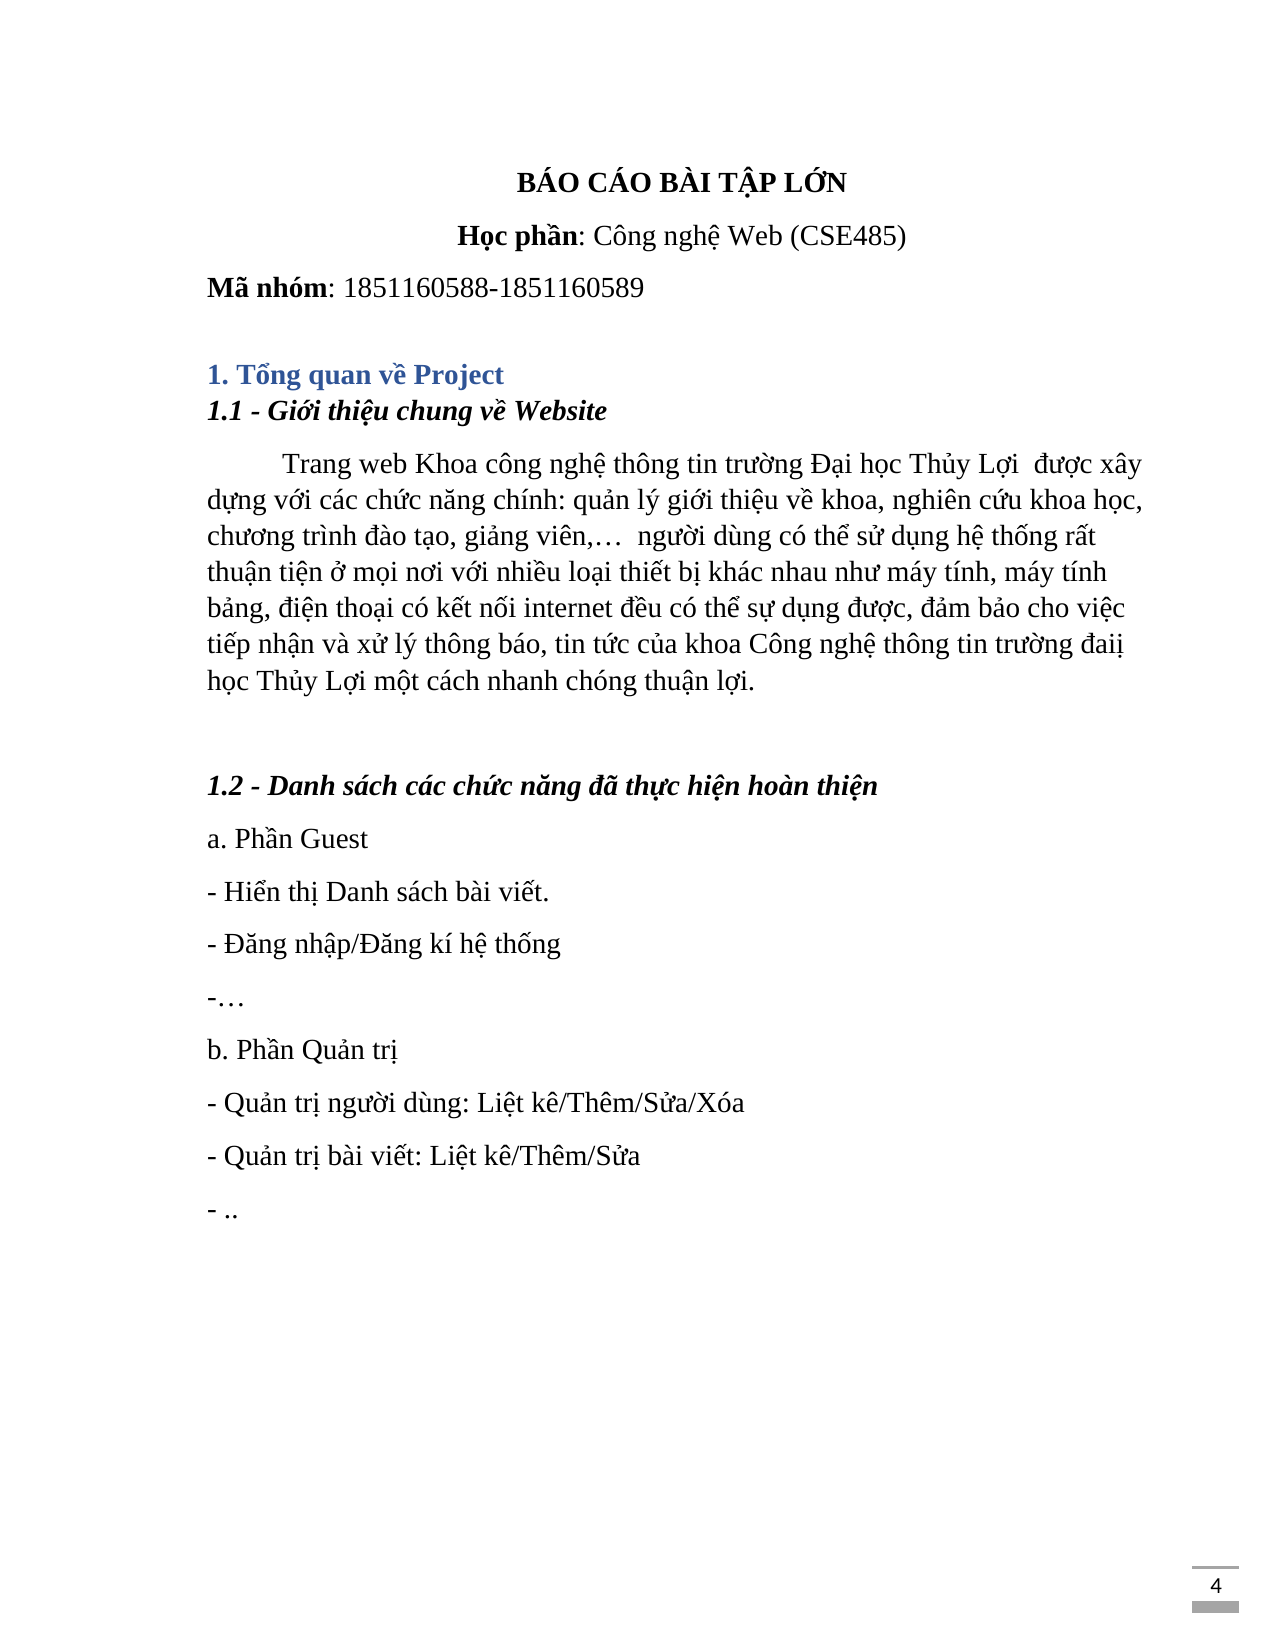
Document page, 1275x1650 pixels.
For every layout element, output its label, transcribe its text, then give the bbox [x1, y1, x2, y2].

text BÁO CÁO BÀI TẬP LỚN [207, 165, 1157, 198]
text 1.2 - Danh sách các chức năng đã thực hiện hoàn thiện [207, 768, 1157, 802]
text Học phần: Công nghệ Web (CSE485) [207, 218, 1157, 251]
text - Quản trị người dùng: Liệt kê/Thêm/Sửa/Xóa [207, 1085, 1157, 1119]
text Trang web Khoa công nghệ thông tin trường Đại học Thủy Lợi được xây dựng với các chức năng chính: quản lý giới thiệu về khoa, nghiên cứu khoa học, chương trình đào tạo, giảng viên,… người dùng có thể sử dụng hệ thống rất thuận tiện ở mọi nơi với nhiều loại thiết bị khác nhau như máy tính, máy tính bảng, điện thoại có kết nối internet đều có thể sự dụng được, đảm bảo cho việc tiếp nhận và xử lý thông báo, tin tức của khoa Công nghệ thông tin trường đaiị học Thủy Lợi một cách nhanh chóng thuận lợi. [207, 446, 1157, 696]
text - Quản trị bài viết: Liệt kê/Thêm/Sửa [207, 1138, 1157, 1171]
subtitle 1. Tổng quan về Project [207, 357, 1157, 390]
text - Đăng nhập/Đăng kí hệ thống [207, 927, 1157, 960]
text - Hiển thị Danh sách bài viết. [207, 874, 1157, 907]
text 1.1 - Giới thiệu chung về Website [207, 393, 1157, 426]
text b. Phần Quản trị [207, 1032, 1157, 1066]
text - .. [207, 1191, 1157, 1224]
text Mã nhóm: 1851160588-1851160589 [207, 271, 1157, 304]
text -… [207, 979, 1157, 1013]
text a. Phần Guest [207, 821, 1157, 854]
